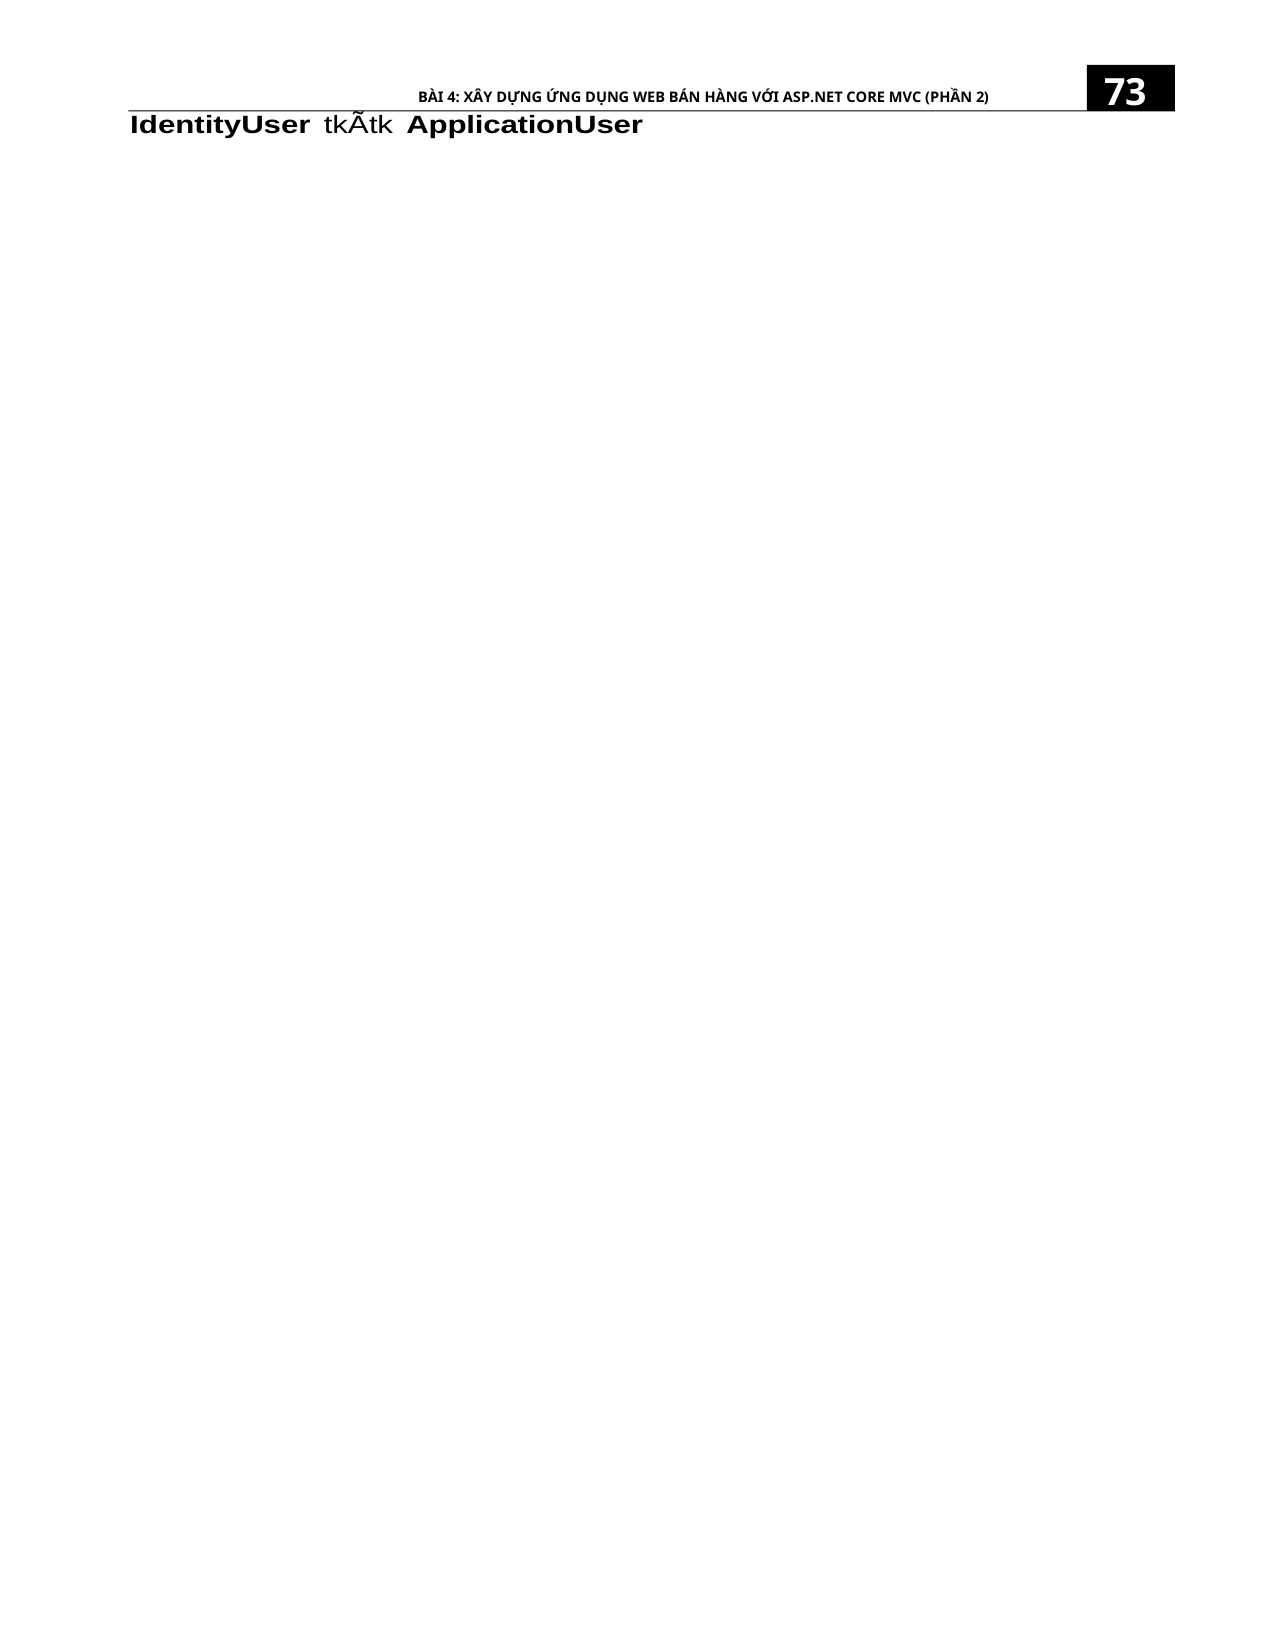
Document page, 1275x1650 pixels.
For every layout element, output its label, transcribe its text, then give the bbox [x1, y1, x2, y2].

subtitle IdentityUser tkÃtk ApplicationUser [130, 110, 1216, 139]
